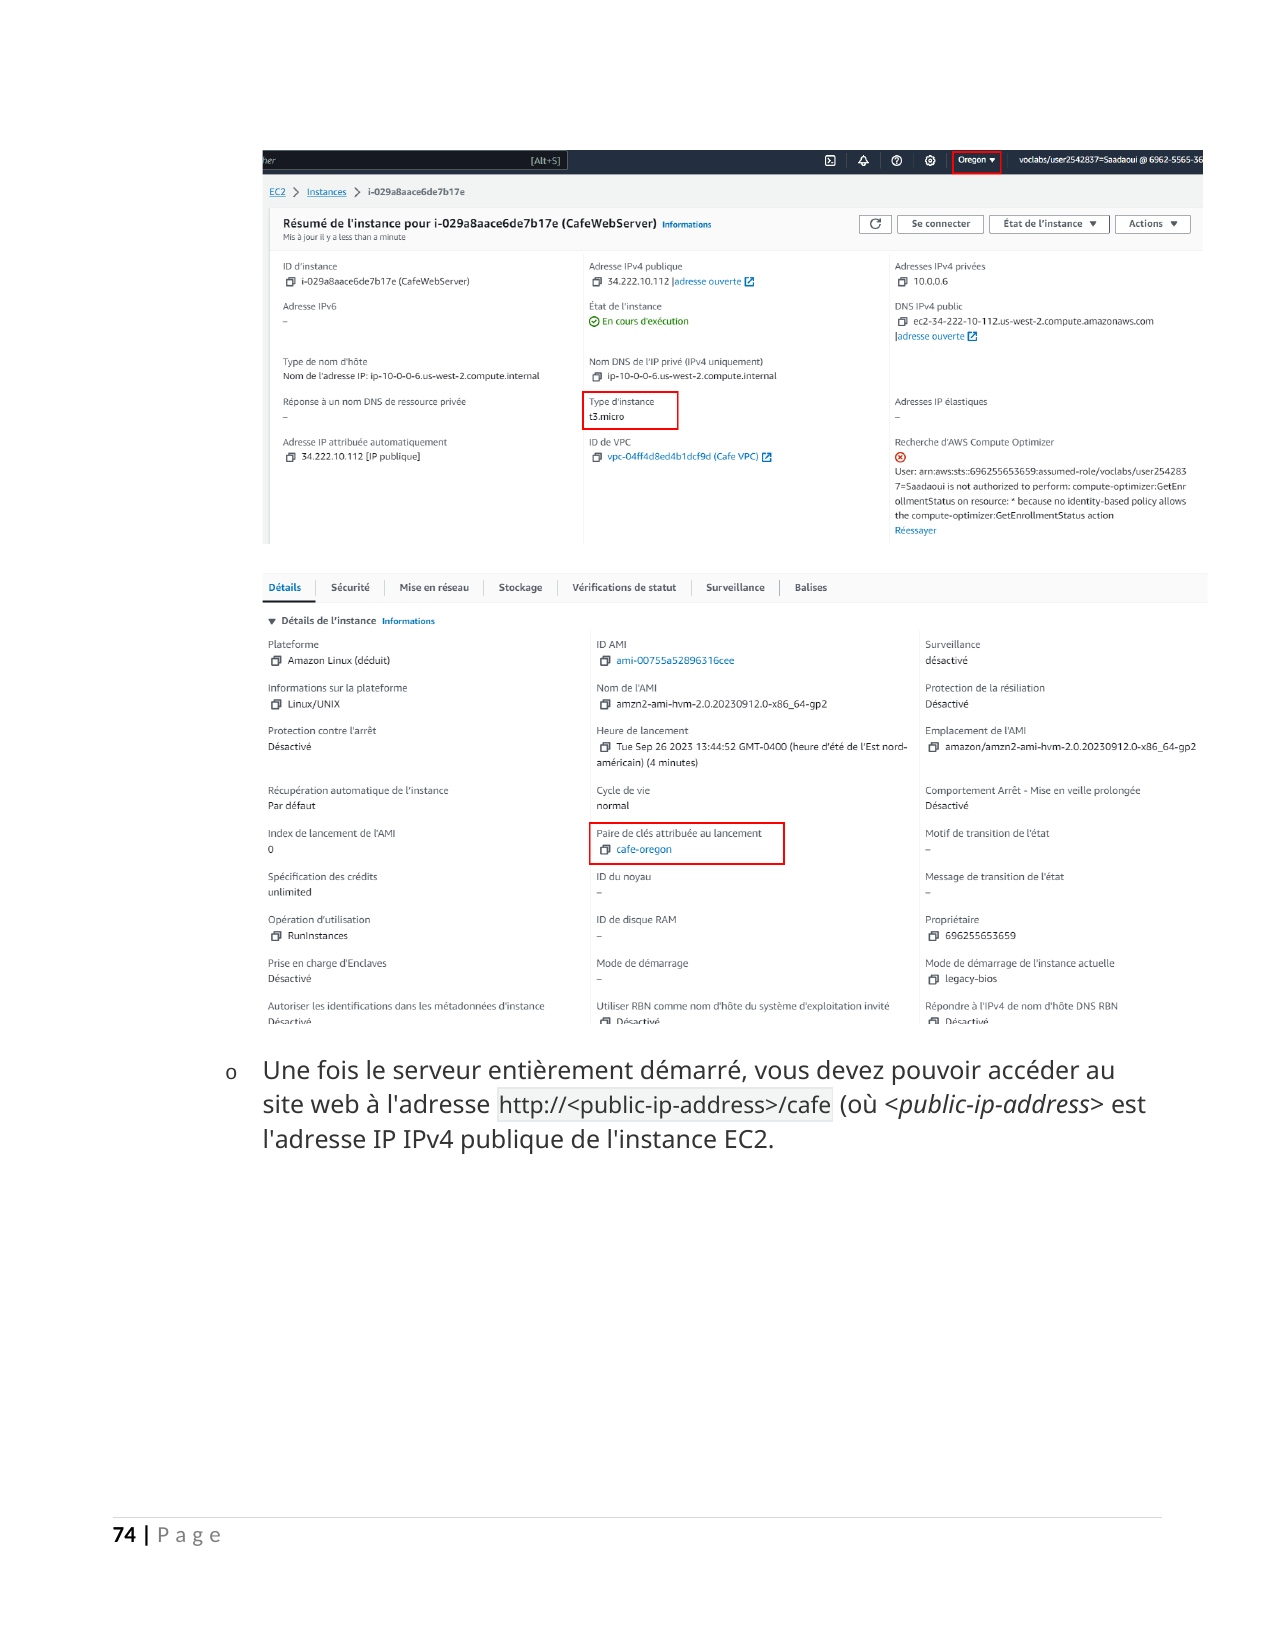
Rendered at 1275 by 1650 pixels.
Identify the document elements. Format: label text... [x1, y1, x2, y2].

picture [262, 150, 1203, 544]
list Une fois le serveur entièrement démarré, vous devez pouvoir accéder au site web à l'adresse http://<public-ip-address>/cafe (où <public-ip-address> est l'adresse IP IPv4 publique de l'instance EC2. [225, 1052, 1162, 1156]
picture [262, 572, 1208, 1024]
